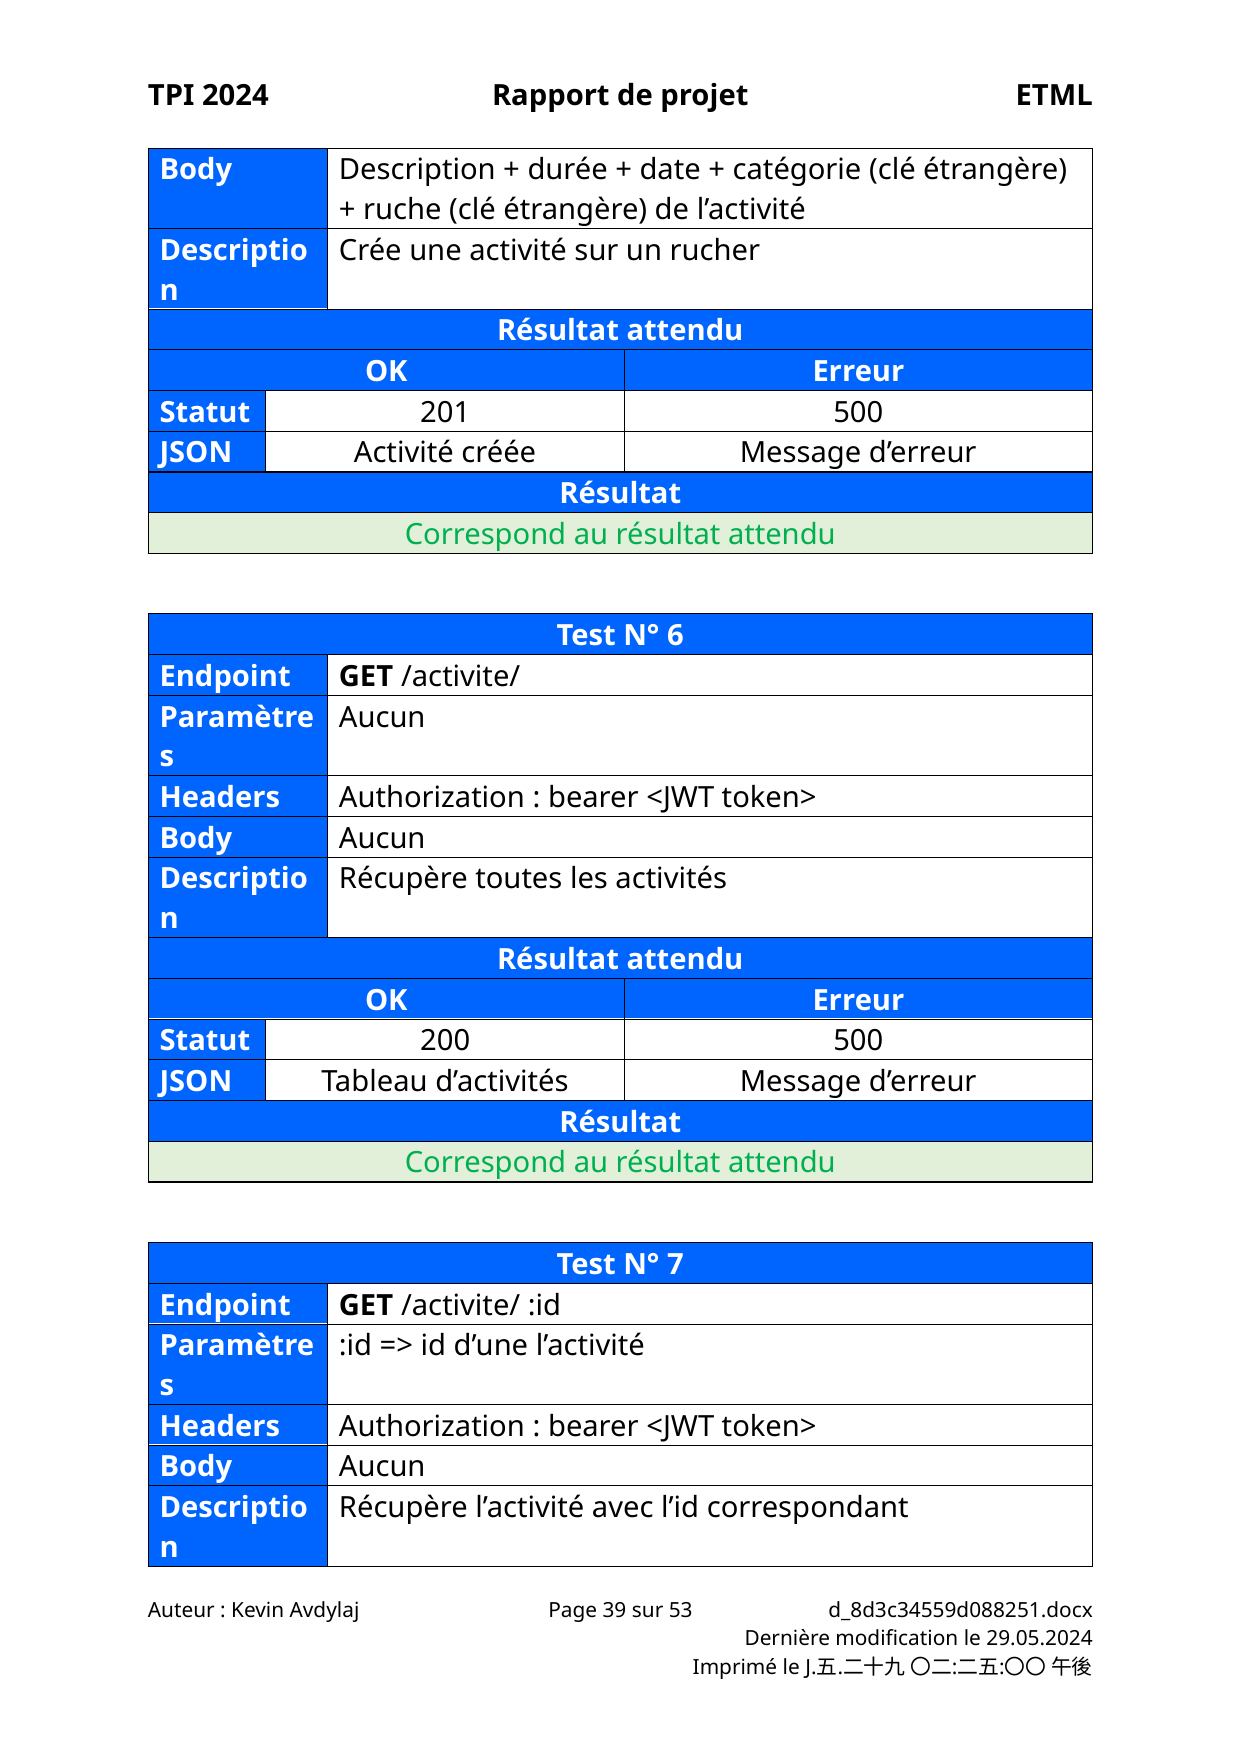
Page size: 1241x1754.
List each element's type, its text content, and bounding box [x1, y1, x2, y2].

table_cell Résultat attendu [149, 938, 1092, 978]
table_cell OK [149, 350, 624, 390]
table_cell Aucun [328, 817, 1092, 857]
table_cell Aucun [328, 696, 1092, 775]
table_cell :id => id d’une l’activité [328, 1325, 1092, 1404]
table_cell Body [149, 1446, 327, 1485]
table_cell Description + durée + date + catégorie (clé étrangère) + ruche (clé étrangère) de l’activité [328, 149, 1092, 228]
table_cell Authorization : bearer <JWT token> [328, 776, 1092, 816]
table_cell Headers [149, 776, 327, 816]
table_cell Aucun [328, 1446, 1092, 1485]
table_cell Body [149, 149, 327, 228]
table_cell Correspond au résultat attendu [149, 1142, 1092, 1181]
table_cell Endpoint [149, 1284, 327, 1323]
table_cell Activité créée [266, 432, 624, 471]
table_cell Body [149, 817, 327, 857]
table_cell GET /activite/ :id [328, 1284, 1092, 1323]
table_cell Récupère toutes les activités [328, 858, 1092, 937]
table_cell Description [149, 229, 327, 308]
table_cell Résultat [149, 1101, 1092, 1141]
table_cell JSON [149, 1060, 265, 1100]
table_cell Authorization : bearer <JWT token> [328, 1405, 1092, 1444]
table_cell 201 [266, 391, 624, 431]
table_cell Statut [149, 1020, 265, 1059]
table_cell Message d’erreur [625, 432, 1092, 471]
table_cell Paramètres [149, 696, 327, 775]
table_cell Résultat attendu [149, 310, 1092, 349]
table_cell Paramètres [149, 1325, 327, 1404]
table_cell Résultat [149, 473, 1092, 512]
table_cell 500 [625, 391, 1092, 431]
table_cell Erreur [625, 979, 1092, 1018]
table_cell 500 [625, 1020, 1092, 1059]
table_cell JSON [149, 432, 265, 471]
table_cell Récupère l’activité avec l’id correspondant [328, 1486, 1092, 1566]
table_header Test N° 7 [149, 1243, 1092, 1283]
table_cell Tableau d’activités [266, 1060, 624, 1100]
table_cell Crée une activité sur un rucher [328, 229, 1092, 308]
table_cell 200 [266, 1020, 624, 1059]
table_cell Correspond au résultat attendu [149, 513, 1092, 553]
table_cell Headers [149, 1405, 327, 1444]
table_cell OK [149, 979, 624, 1018]
table_cell Description [149, 858, 327, 937]
table_cell Description [149, 1486, 327, 1566]
table_cell Endpoint [149, 655, 327, 695]
table_cell Message d’erreur [625, 1060, 1092, 1100]
table_header Test N° 6 [149, 614, 1092, 654]
table_cell GET /activite/ [328, 655, 1092, 695]
table_cell Statut [149, 391, 265, 431]
table_cell Erreur [625, 350, 1092, 390]
